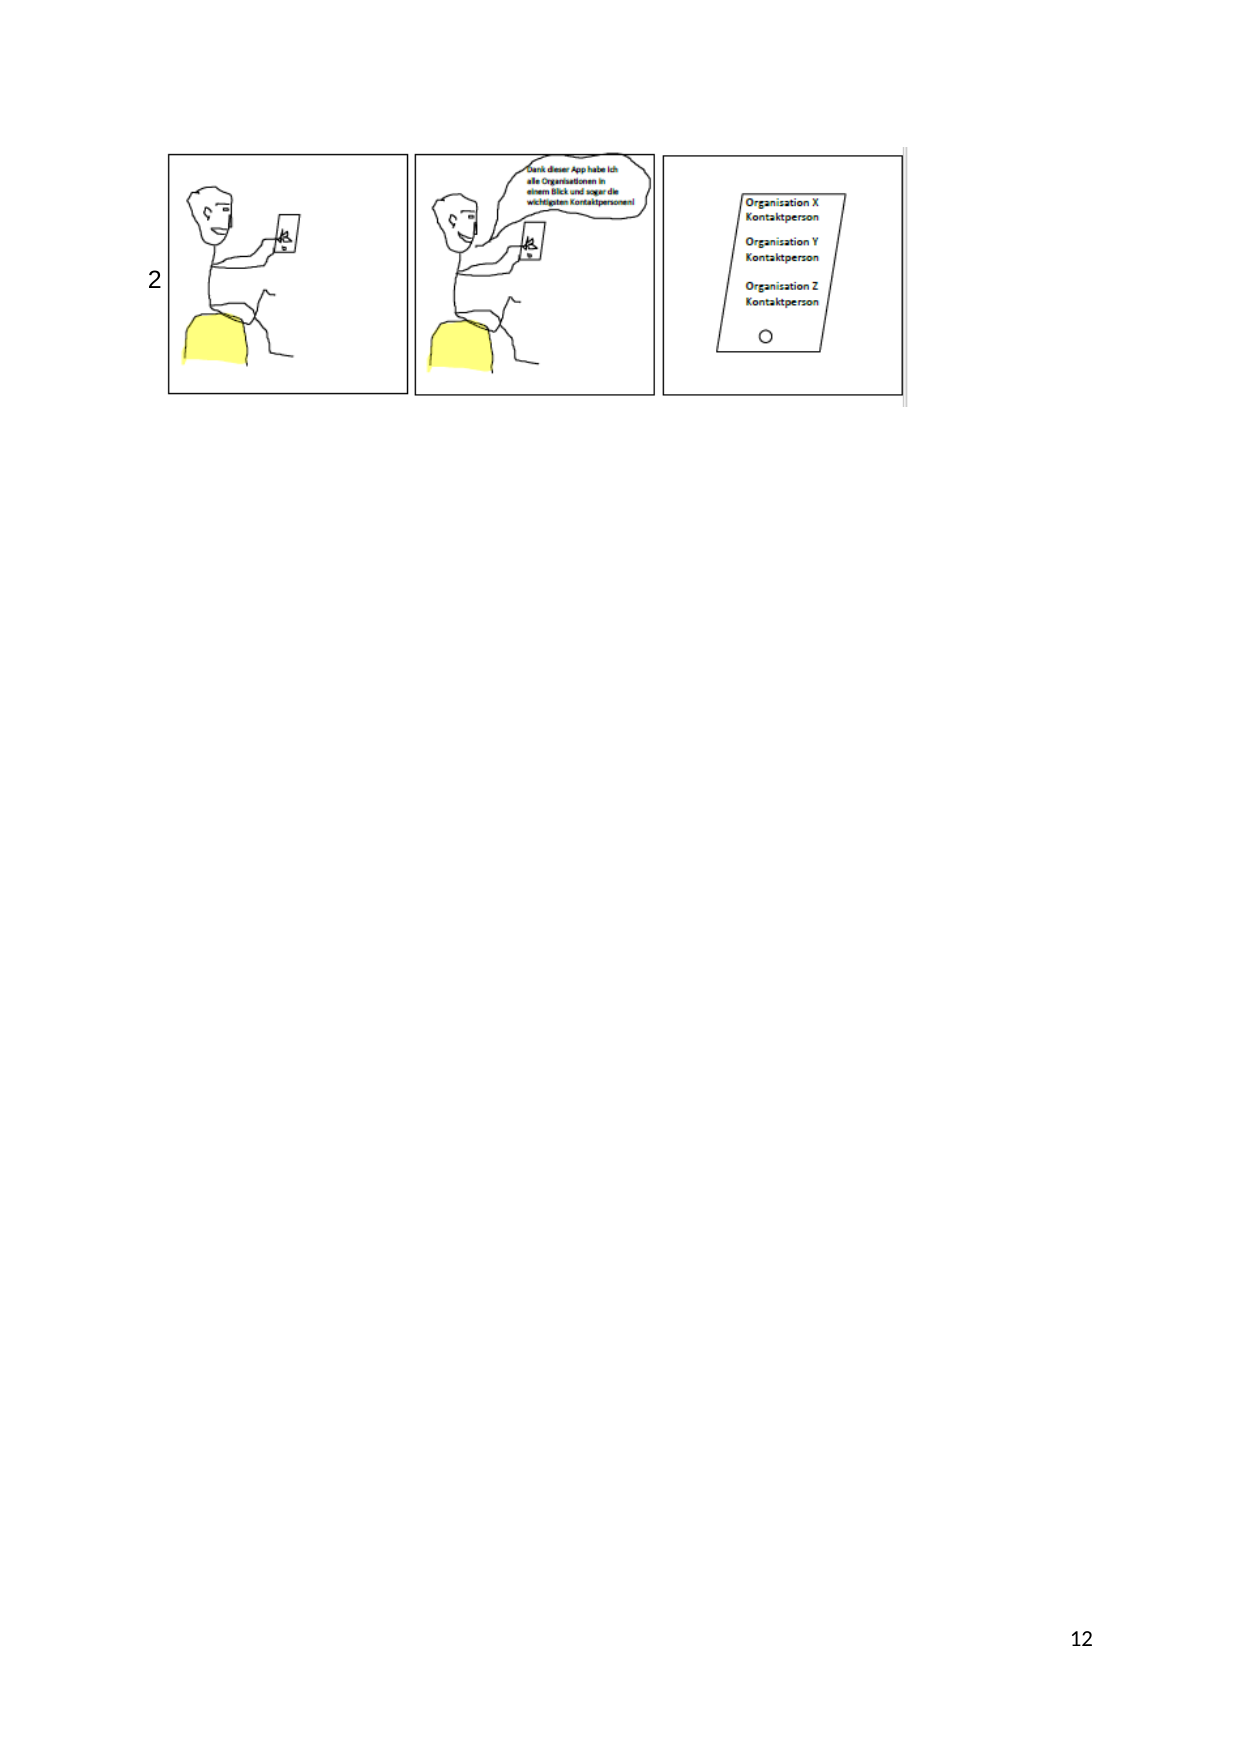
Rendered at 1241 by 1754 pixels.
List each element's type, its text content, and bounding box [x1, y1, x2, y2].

picture [161, 147, 908, 407]
